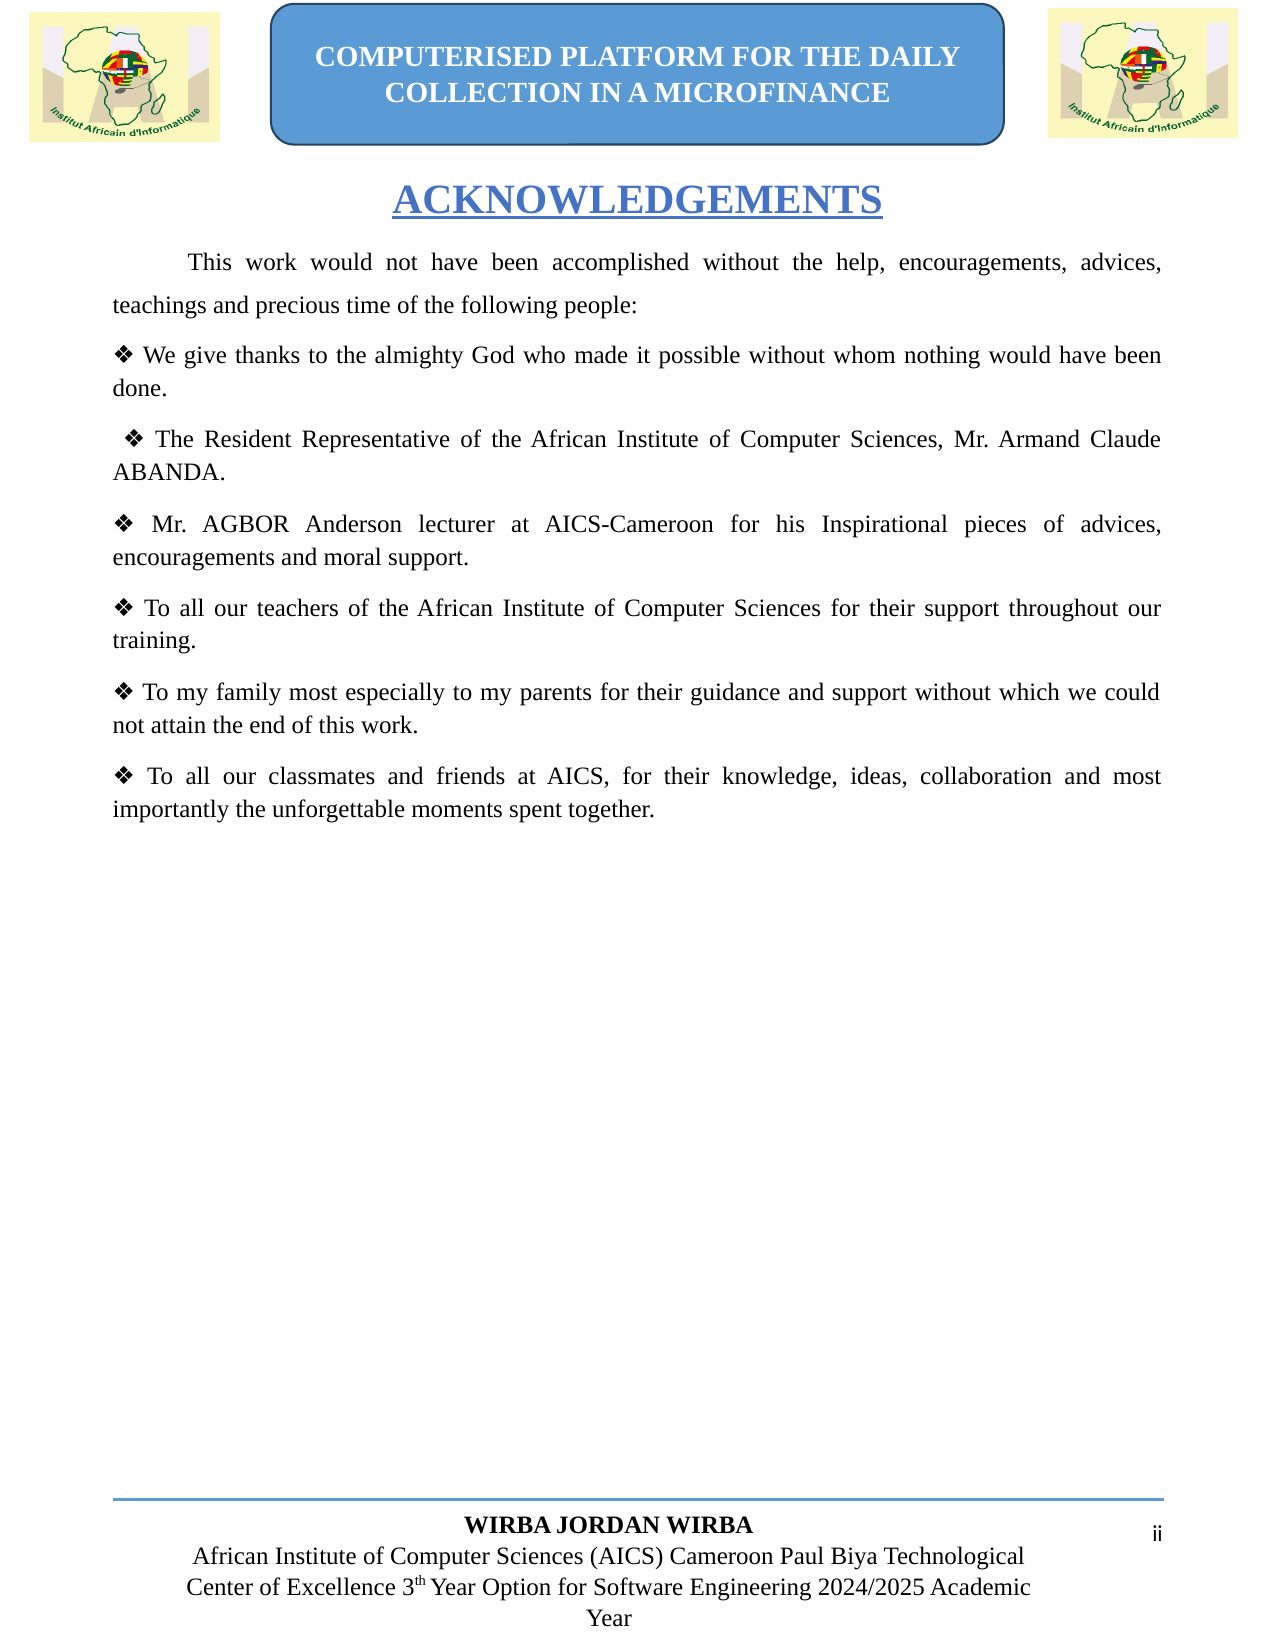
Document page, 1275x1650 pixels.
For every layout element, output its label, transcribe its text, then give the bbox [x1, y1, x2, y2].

text ❖ We give thanks to the almighty God who made it possible without whom nothing would have been done. [112, 337, 1162, 402]
text ❖ To all our classmates and friends at AICS, for their knowledge, ideas, collaboration and most importantly the unforgettable moments spent together. [112, 757, 1162, 822]
text This work would not have been accomplished without the help, encouragements, advices, teachings and precious time of the following people: [112, 247, 1162, 319]
picture [1047, 8, 1239, 138]
subtitle ACKNOWLEDGEMENTS [112, 175, 1162, 223]
text ❖ To all our teachers of the African Institute of Computer Sciences for their support throughout our training. [112, 589, 1162, 654]
text ❖ Mr. AGBOR Anderson lecturer at AICS-Cameroon for his Inspirational pieces of advices, encouragements and moral support. [112, 505, 1162, 570]
text ❖ To my family most especially to my parents for their guidance and support without which we could not attain the end of this work. [112, 673, 1162, 738]
picture [29, 12, 220, 142]
text ❖ The Resident Representative of the African Institute of Computer Sciences, Mr. Armand Claude ABANDA. [112, 421, 1162, 486]
